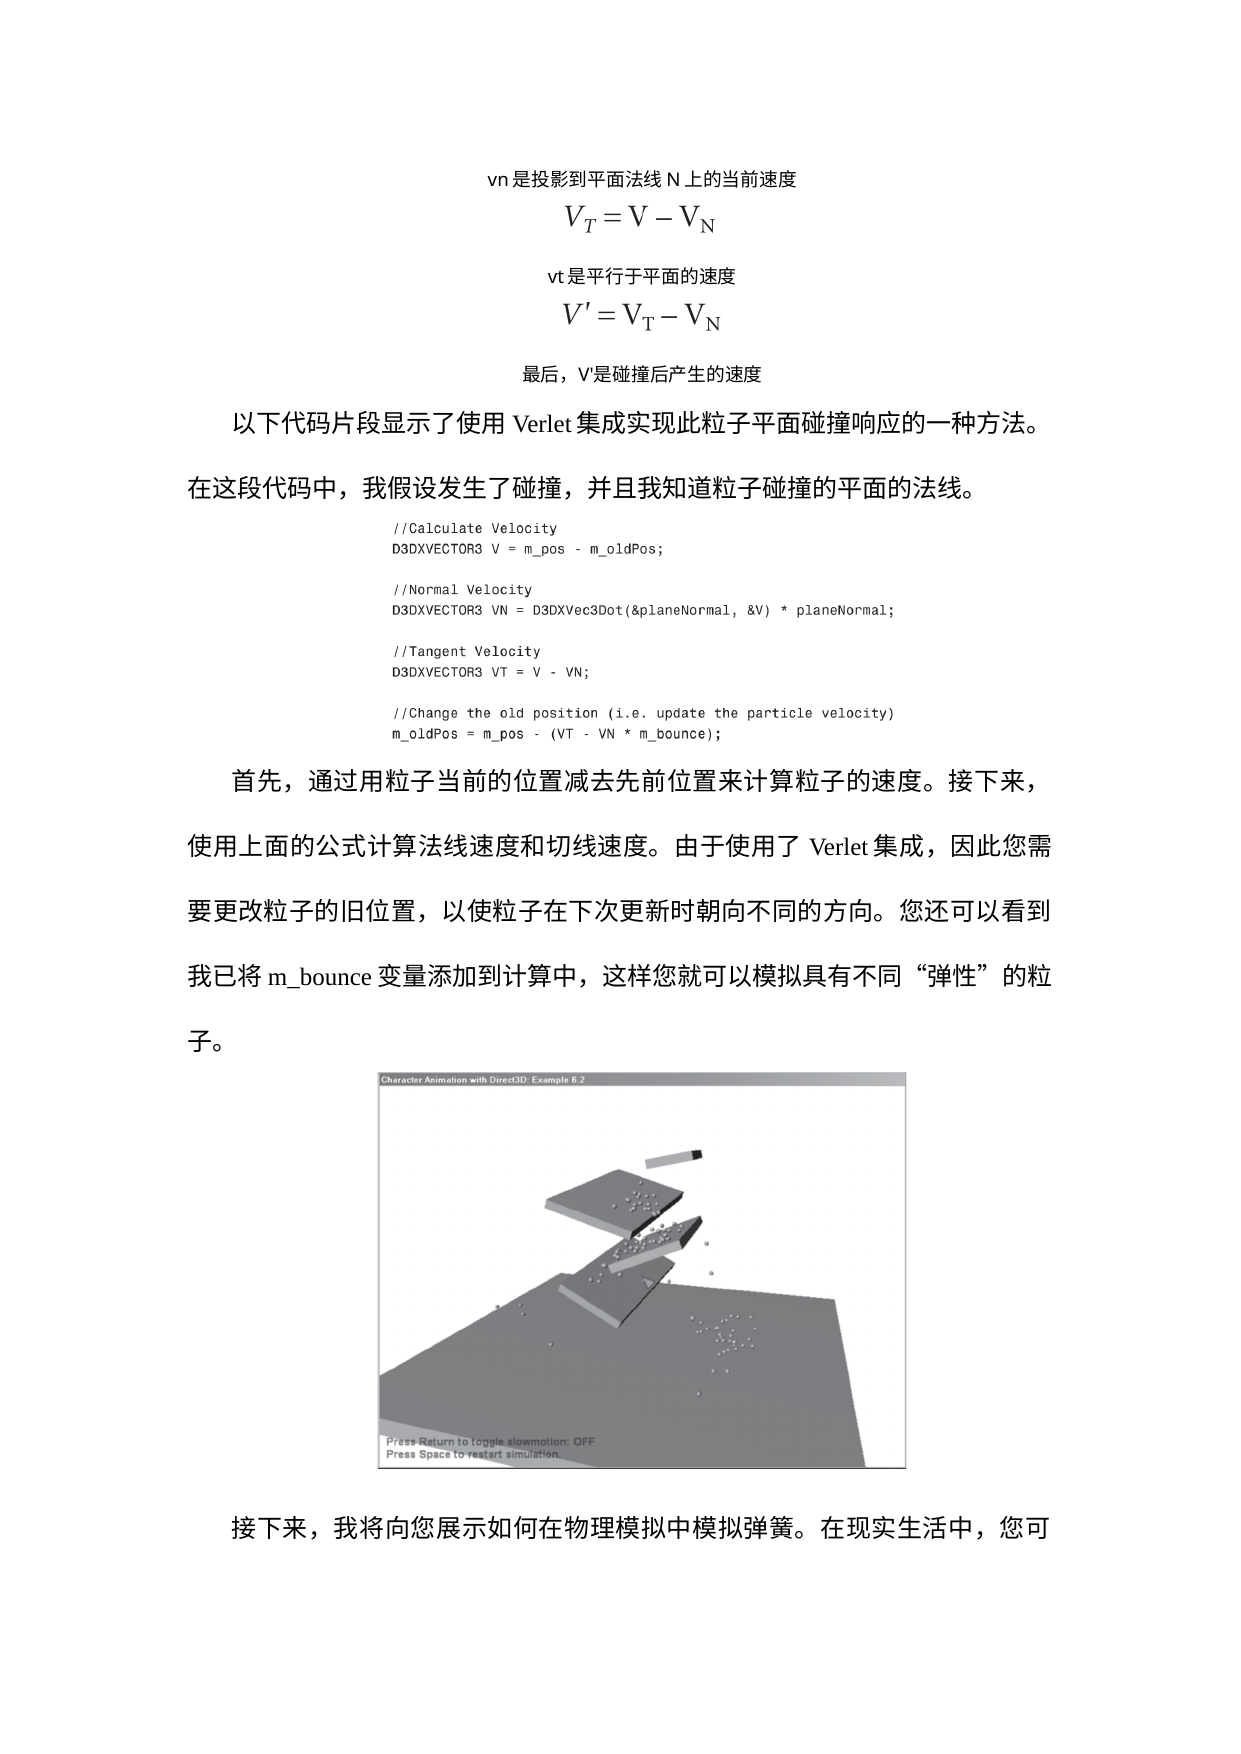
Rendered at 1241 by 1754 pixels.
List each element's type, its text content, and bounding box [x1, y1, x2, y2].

text 最后，V'是碰撞后产生的速度 [187, 357, 1053, 389]
text 以下代码片段显示了使用Verlet集成实现此粒子平面碰撞响应的一种方法。在这段代码中，我假设发生了碰撞，并且我知道粒子碰撞的平面的法线。 [187, 389, 1053, 519]
text vn是投影到平面法线N上的当前速度 [187, 162, 1053, 194]
picture [377, 1072, 907, 1469]
picture [561, 292, 724, 342]
text 首先，通过用粒子当前的位置减去先前位置来计算粒子的速度。接下来，使用上面的公式计算法线速度和切线速度。由于使用了Verlet集成，因此您需要更改粒子的旧位置，以使粒子在下次更新时朝向不同的方向。您还可以看到我已将m_bounce变量添加到计算中，这样您就可以模拟具有不同“弹性”的粒子。 [187, 747, 1053, 1072]
text vt是平行于平面的速度 [187, 259, 1053, 292]
picture [387, 519, 897, 744]
picture [554, 194, 730, 239]
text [187, 1494, 1053, 1559]
